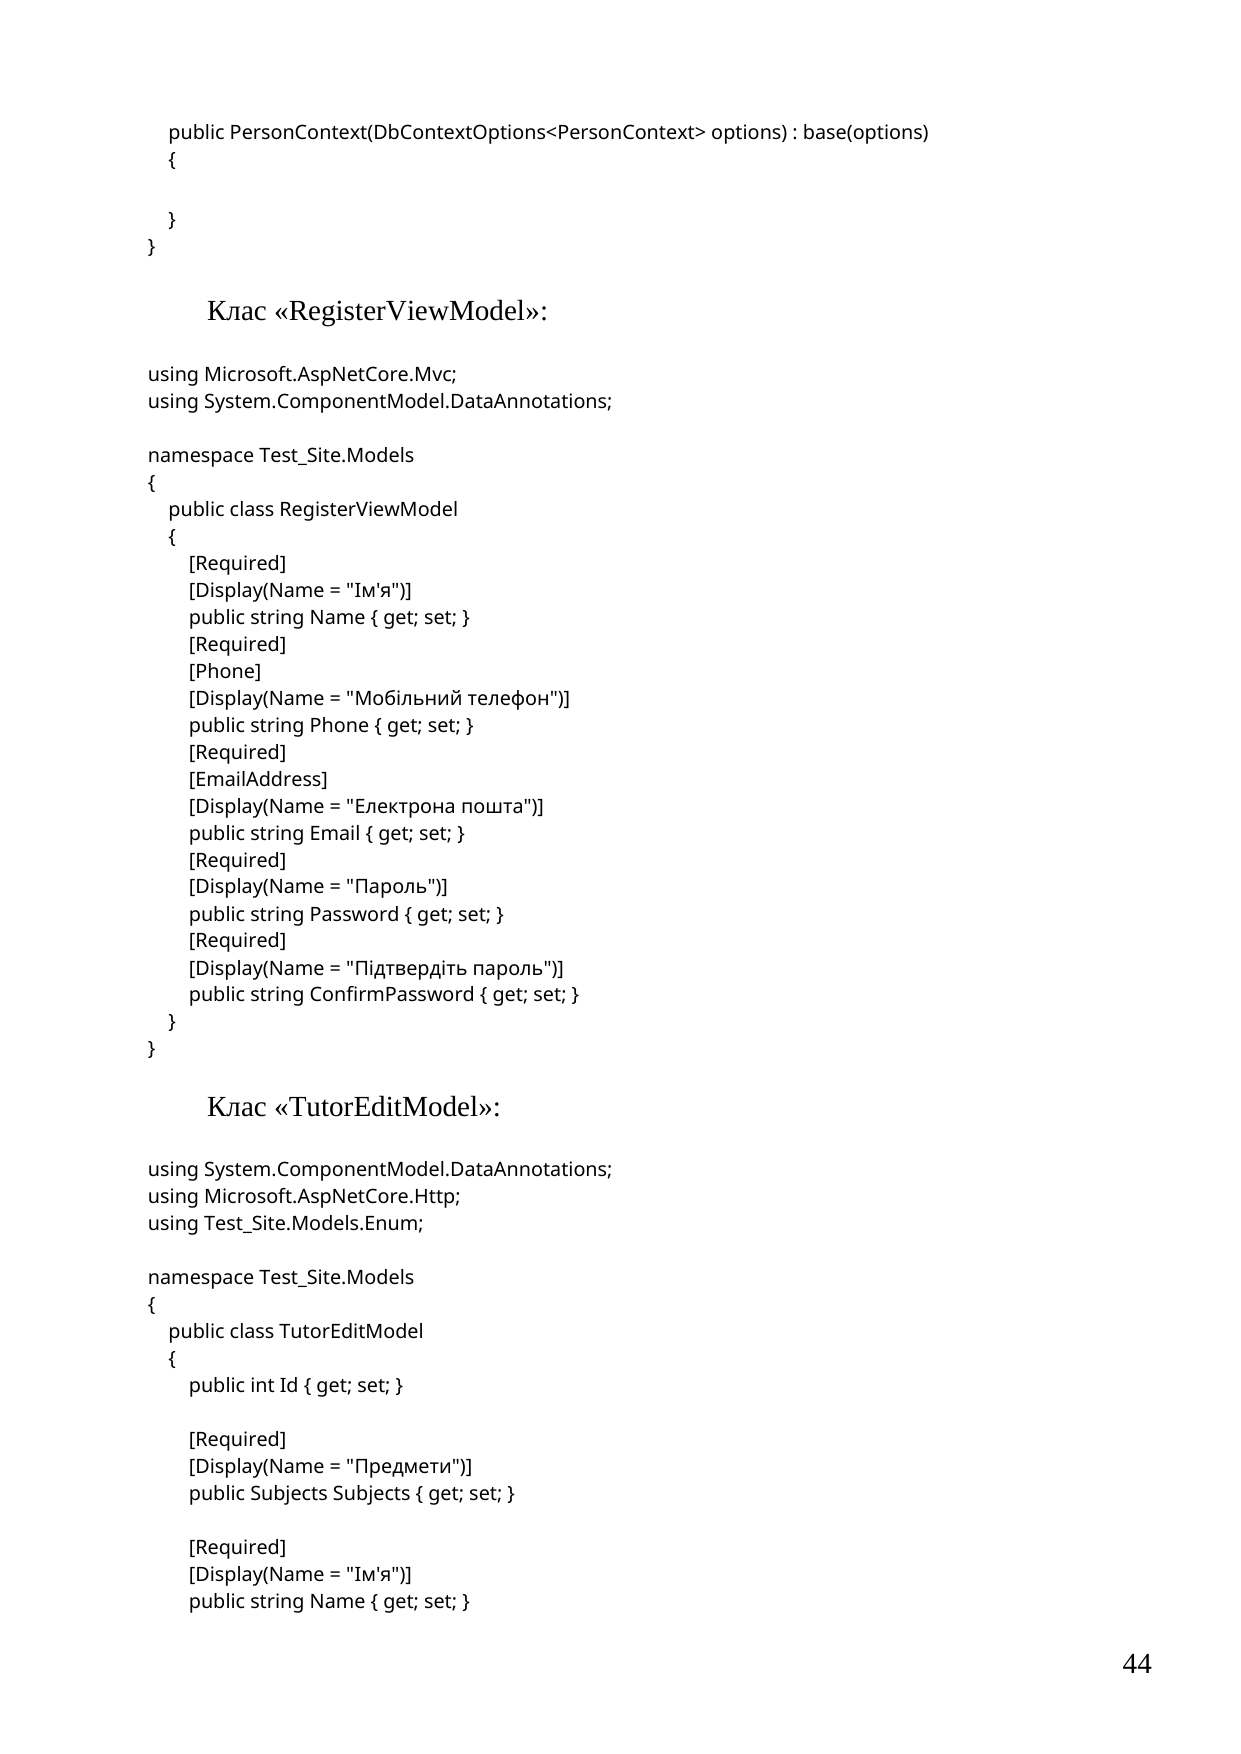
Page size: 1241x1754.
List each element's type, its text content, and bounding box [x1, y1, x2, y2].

text public class RegisterViewModel [148, 495, 1152, 522]
text namespace Test_Site.Models [148, 441, 1152, 468]
text [Display(Name = "Електрона пошта")] [148, 792, 1152, 819]
text } [148, 233, 1152, 259]
text [Phone] [148, 657, 1152, 684]
text [Display(Name = "Ім'я")] [148, 576, 1152, 603]
text [Required] [148, 927, 1152, 954]
text using System.ComponentModel.DataAnnotations; [148, 1156, 1152, 1183]
text Клас «RegisterViewModel»: [148, 293, 1152, 327]
text } [148, 1035, 1152, 1062]
text using System.ComponentModel.DataAnnotations; [148, 387, 1152, 414]
text { [148, 468, 1152, 495]
text [Display(Name = "Ім'я")] [148, 1560, 1152, 1587]
text using Microsoft.AspNetCore.Http; [148, 1183, 1152, 1210]
text public string Phone { get; set; } [148, 711, 1152, 738]
text { [148, 522, 1152, 549]
text public class TutorEditModel [148, 1318, 1152, 1344]
text [Required] [148, 630, 1152, 657]
text [Required] [148, 846, 1152, 873]
text public string Name { get; set; } [148, 1587, 1152, 1614]
text [Display(Name = "Мобільний телефон")] [148, 684, 1152, 711]
text public int Id { get; set; } [148, 1372, 1152, 1398]
text [Required] [148, 549, 1152, 576]
text [Display(Name = "Предмети")] [148, 1452, 1152, 1479]
text { [148, 1291, 1152, 1318]
text [EmailAddress] [148, 765, 1152, 792]
text [Required] [148, 1426, 1152, 1452]
text public PersonContext(DbContextOptions<PersonContext> options) : base(options) [148, 118, 1152, 145]
text [Required] [148, 738, 1152, 765]
text [Required] [148, 1533, 1152, 1560]
text public string Password { get; set; } [148, 900, 1152, 927]
text public Subjects Subjects { get; set; } [148, 1479, 1152, 1506]
text public string ConfirmPassword { get; set; } [148, 981, 1152, 1008]
text [Display(Name = "Підтвердіть пароль")] [148, 954, 1152, 981]
text public string Email { get; set; } [148, 819, 1152, 846]
text } [148, 1008, 1152, 1035]
text { [148, 1344, 1152, 1372]
text using Microsoft.AspNetCore.Mvc; [148, 360, 1152, 387]
text using Test_Site.Models.Enum; [148, 1210, 1152, 1237]
text } [148, 206, 1152, 233]
text [Display(Name = "Пароль")] [148, 873, 1152, 900]
text Клас «TutorEditModel»: [148, 1089, 1152, 1122]
text { [148, 145, 1152, 172]
text public string Name { get; set; } [148, 603, 1152, 630]
text namespace Test_Site.Models [148, 1264, 1152, 1291]
